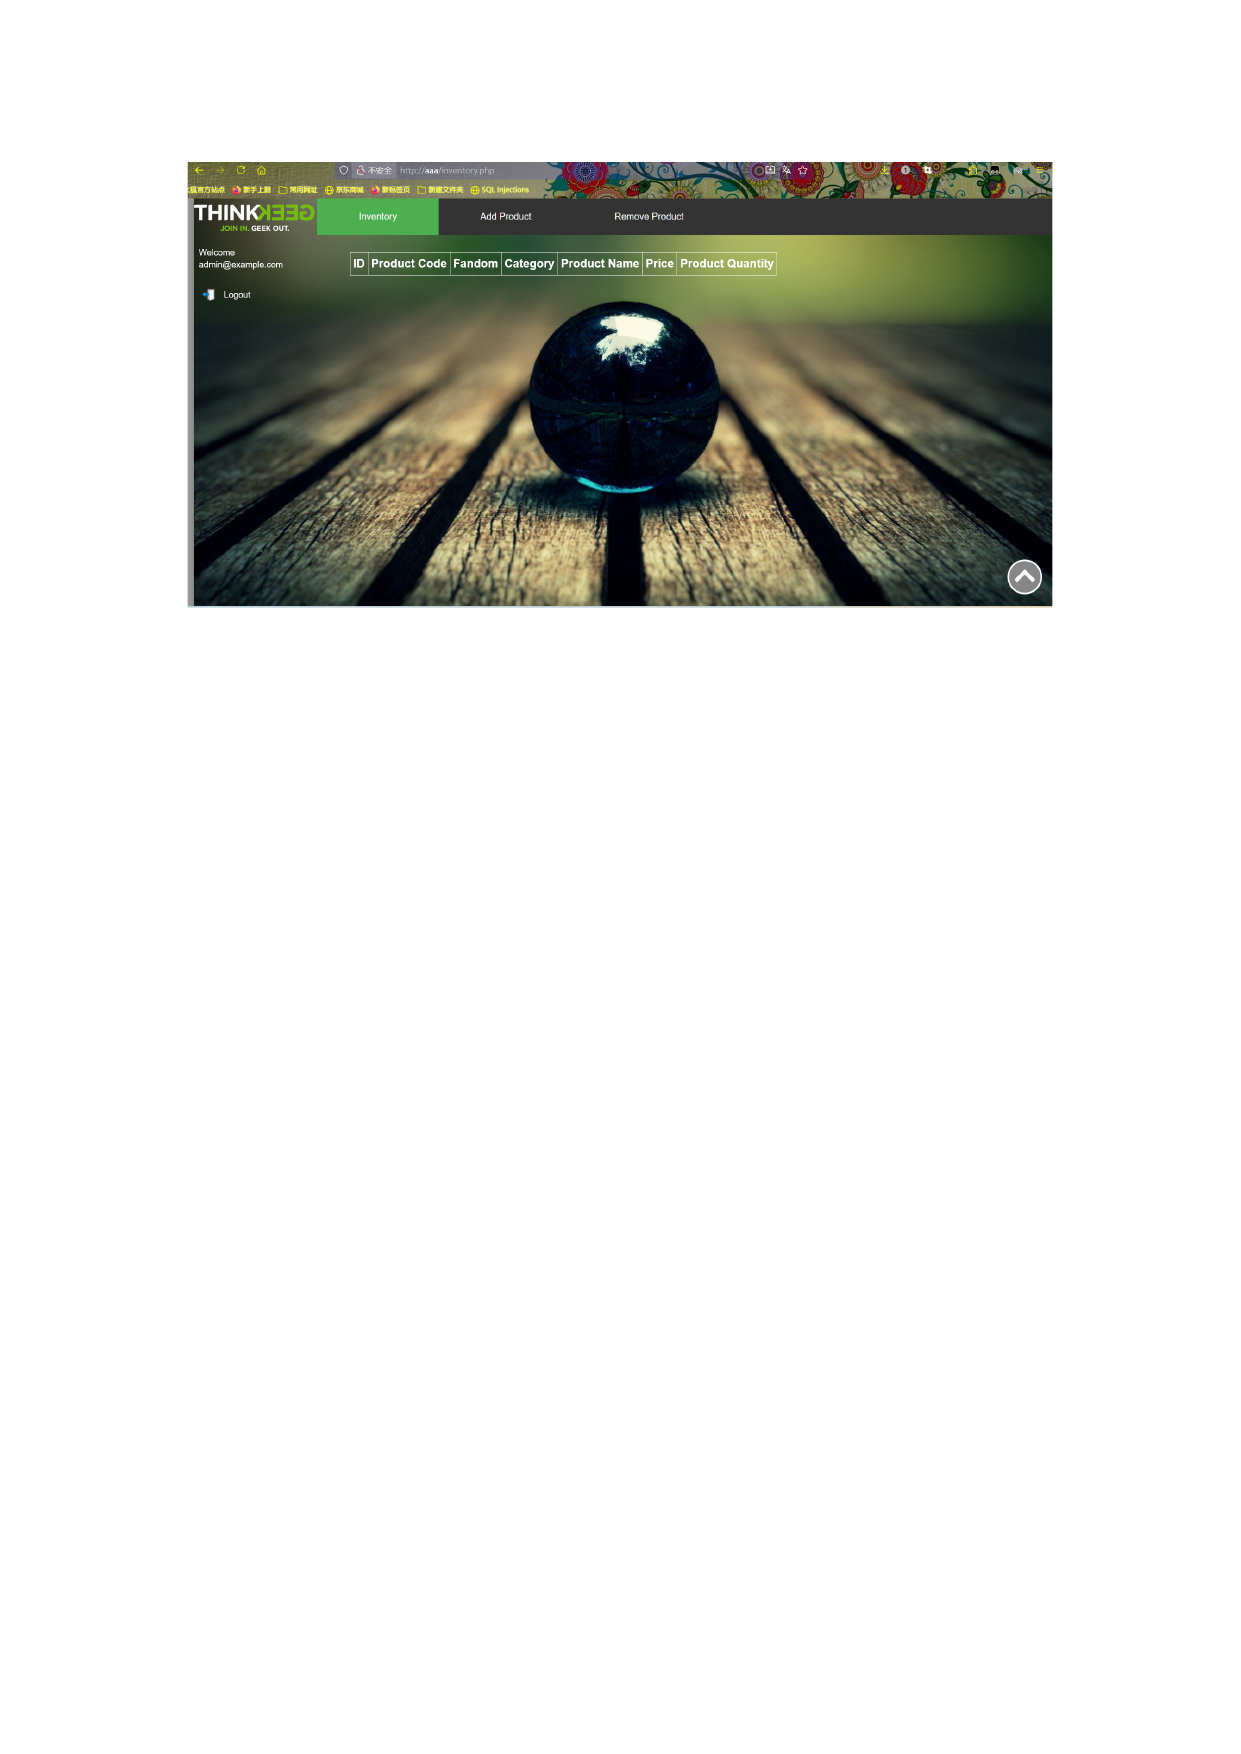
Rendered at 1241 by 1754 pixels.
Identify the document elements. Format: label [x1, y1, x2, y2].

picture [187, 162, 1053, 608]
